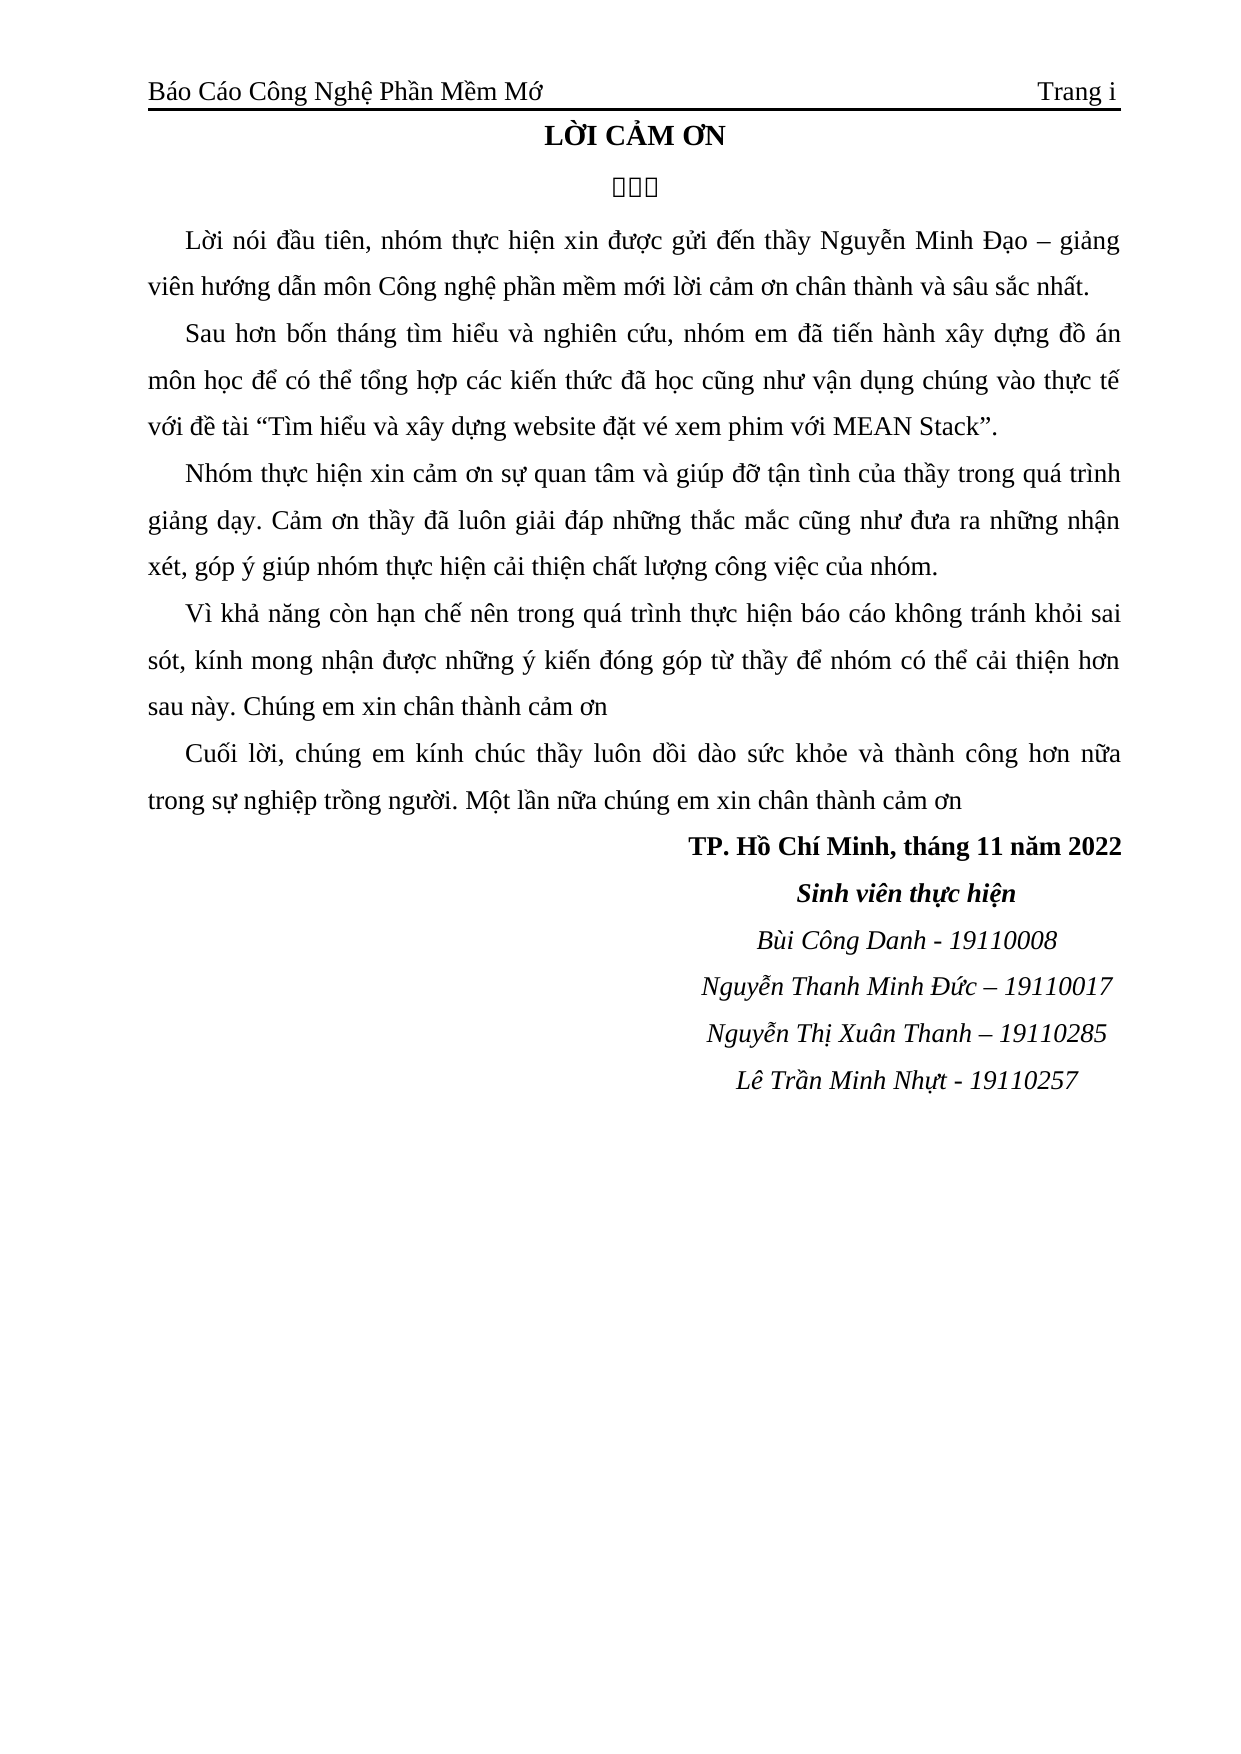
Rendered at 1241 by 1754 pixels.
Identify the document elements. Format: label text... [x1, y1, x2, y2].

text Sinh viên thực hiện [148, 877, 1019, 908]
text Vì khả năng còn hạn chế nên trong quá trình thực hiện báo cáo không tránh khỏi sai sót, kính mong nhận được những ý kiến đóng góp từ thầy để nhóm có thể cải thiện hơn sau này. Chúng em xin chân thành cảm ơn [148, 597, 1122, 722]
text Bùi Công Danh - 19110008 [694, 924, 1122, 955]
text Lê Trần Minh Nhựt - 19110257 [694, 1064, 1122, 1095]
text Lời nói đầu tiên, nhóm thực hiện xin được gửi đến thầy Nguyễn Minh Đạo – giảng viên hướng dẫn môn Công nghệ phần mềm mới lời cảm ơn chân thành và sâu sắc nhất. [148, 224, 1122, 302]
text  [148, 168, 1122, 205]
text Nhóm thực hiện xin cảm ơn sự quan tâm và giúp đỡ tận tình của thầy trong quá trình giảng dạy. Cảm ơn thầy đã luôn giải đáp những thắc mắc cũng như đưa ra những nhận xét, góp ý giúp nhóm thực hiện cải thiện chất lượng công việc của nhóm. [148, 457, 1122, 582]
text TP. Hồ Chí Minh, tháng 11 năm 2022 [148, 830, 1122, 862]
text Nguyễn Thanh Minh Đức – 19110017 [694, 970, 1122, 1002]
subtitle LỜI CẢM ƠN [148, 118, 1122, 152]
text Cuối lời, chúng em kính chúc thầy luôn dồi dào sức khỏe và thành công hơn nữa trong sự nghiệp trồng người. Một lần nữa chúng em xin chân thành cảm ơn [148, 737, 1122, 815]
text Sau hơn bốn tháng tìm hiểu và nghiên cứu, nhóm em đã tiến hành xây dựng đồ án môn học để có thể tổng hợp các kiến thức đã học cũng như vận dụng chúng vào thực tế với đề tài “Tìm hiểu và xây dựng website đặt vé xem phim với MEAN Stack”. [148, 317, 1122, 442]
text Nguyễn Thị Xuân Thanh – 19110285 [694, 1017, 1122, 1048]
